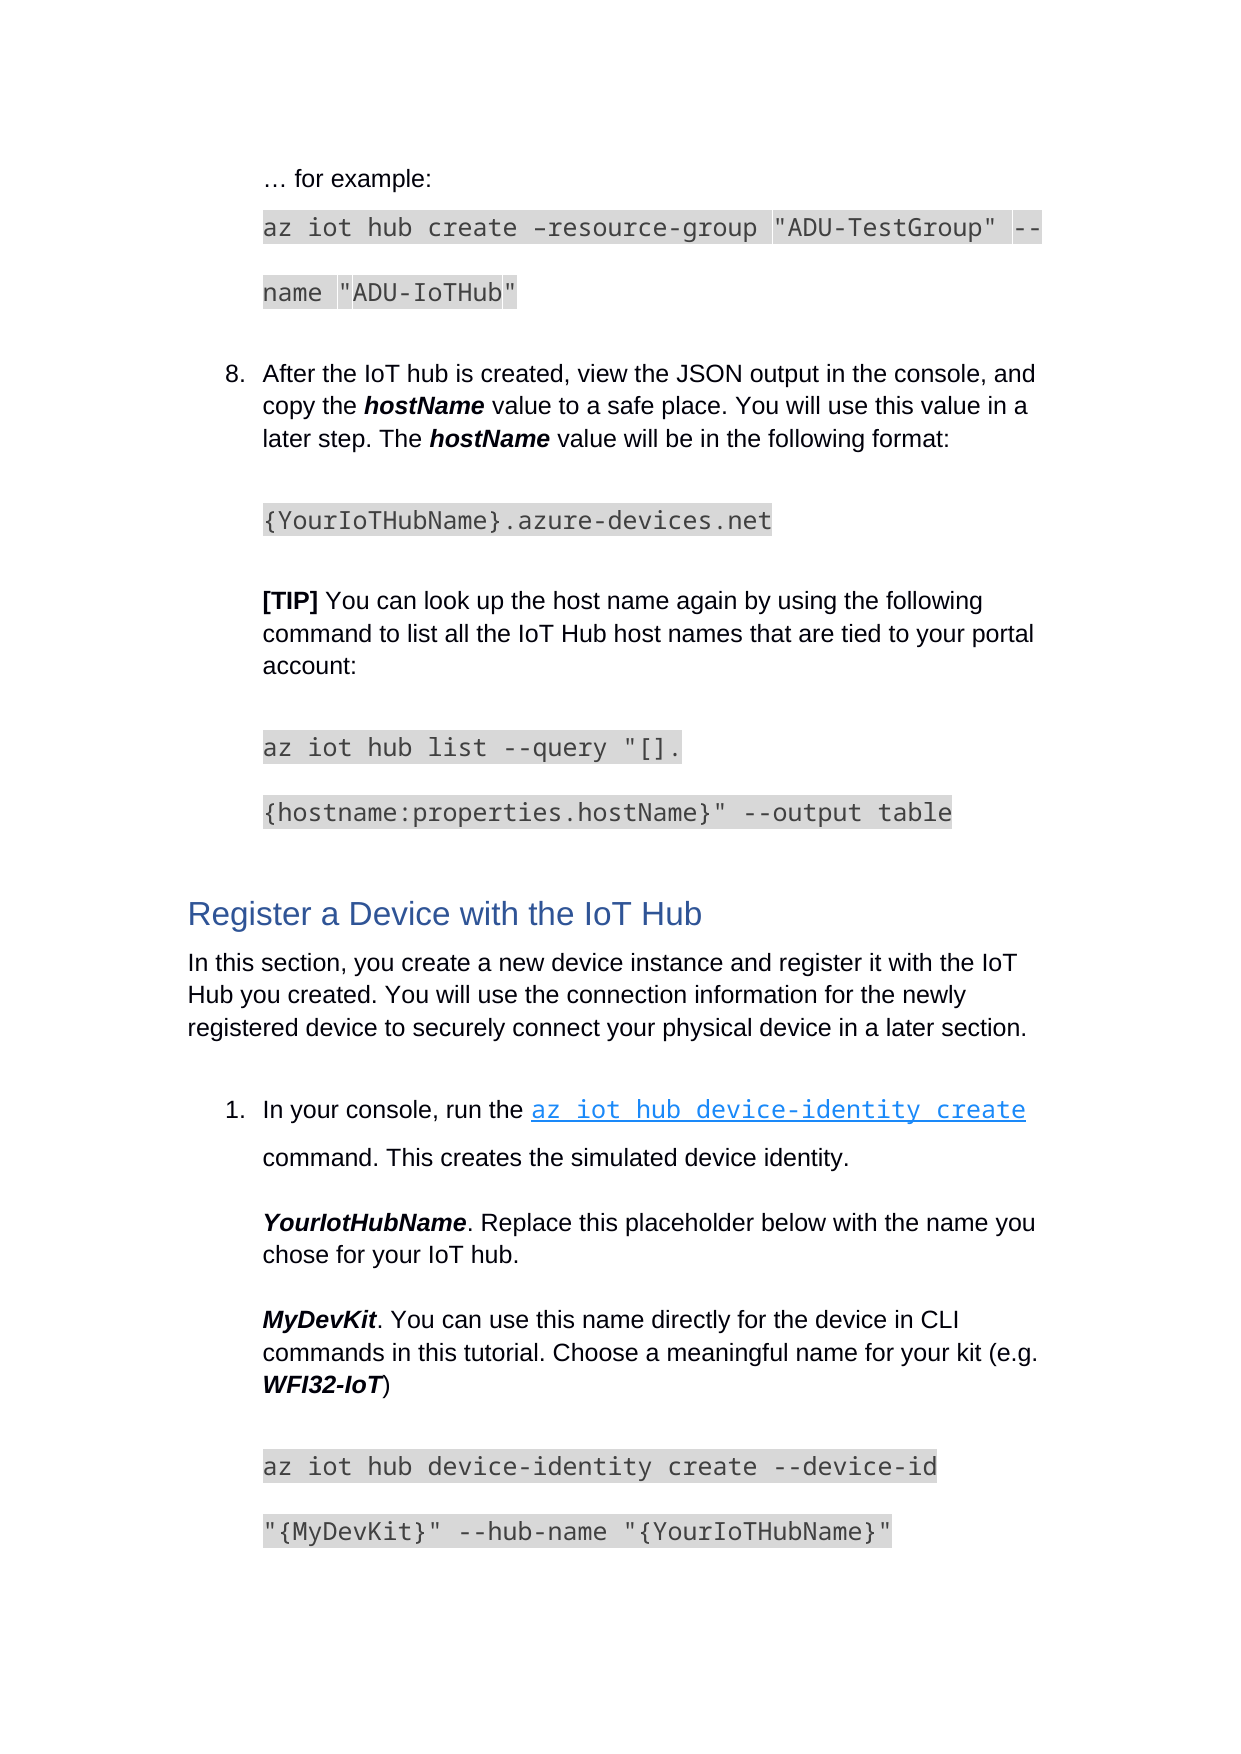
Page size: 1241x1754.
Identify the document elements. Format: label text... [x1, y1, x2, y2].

list After the IoT hub is created, view the JSON output in the console, and copy the hostName value to a safe place. You will use this value in a later step. The hostName value will be in the following format: [225, 357, 1053, 454]
text In this section, you create a new device instance and register it with the IoT Hub you created. You will use the connection information for the newly registered device to securely connect your physical device in a later section. [187, 946, 1053, 1044]
list In your console, run the az iot hub device-identity create command. This creates the simulated device identity. [225, 1076, 1053, 1174]
text … for example: [262, 162, 1053, 194]
text az iot hub device-identity create --device-id "{MyDevKit}" --hub-name "{YourIoTHubName}" [262, 1434, 1053, 1564]
text [TIP] You can look up the host name again by using the following command to list all the IoT Hub host names that are tied to your portal account: [262, 584, 1053, 682]
list MyDevKit. You can use this name directly for the device in CLI commands in this tutorial. Choose a meaningful name for your kit (e.g. WFI32-IoT) [262, 1304, 1053, 1401]
subtitle Register a Device with the IoT Hub [187, 881, 1053, 946]
list YourIotHubName. Replace this placeholder below with the name you chose for your IoT hub. [262, 1206, 1053, 1271]
text {YourIoTHubName}.azure-devices.net [262, 487, 1053, 552]
text az iot hub create –resource-group "ADU-TestGroup" --name "ADU-IoTHub" [262, 194, 1053, 324]
text az iot hub list --query "[].{hostname:properties.hostName}" --output table [262, 714, 1053, 844]
